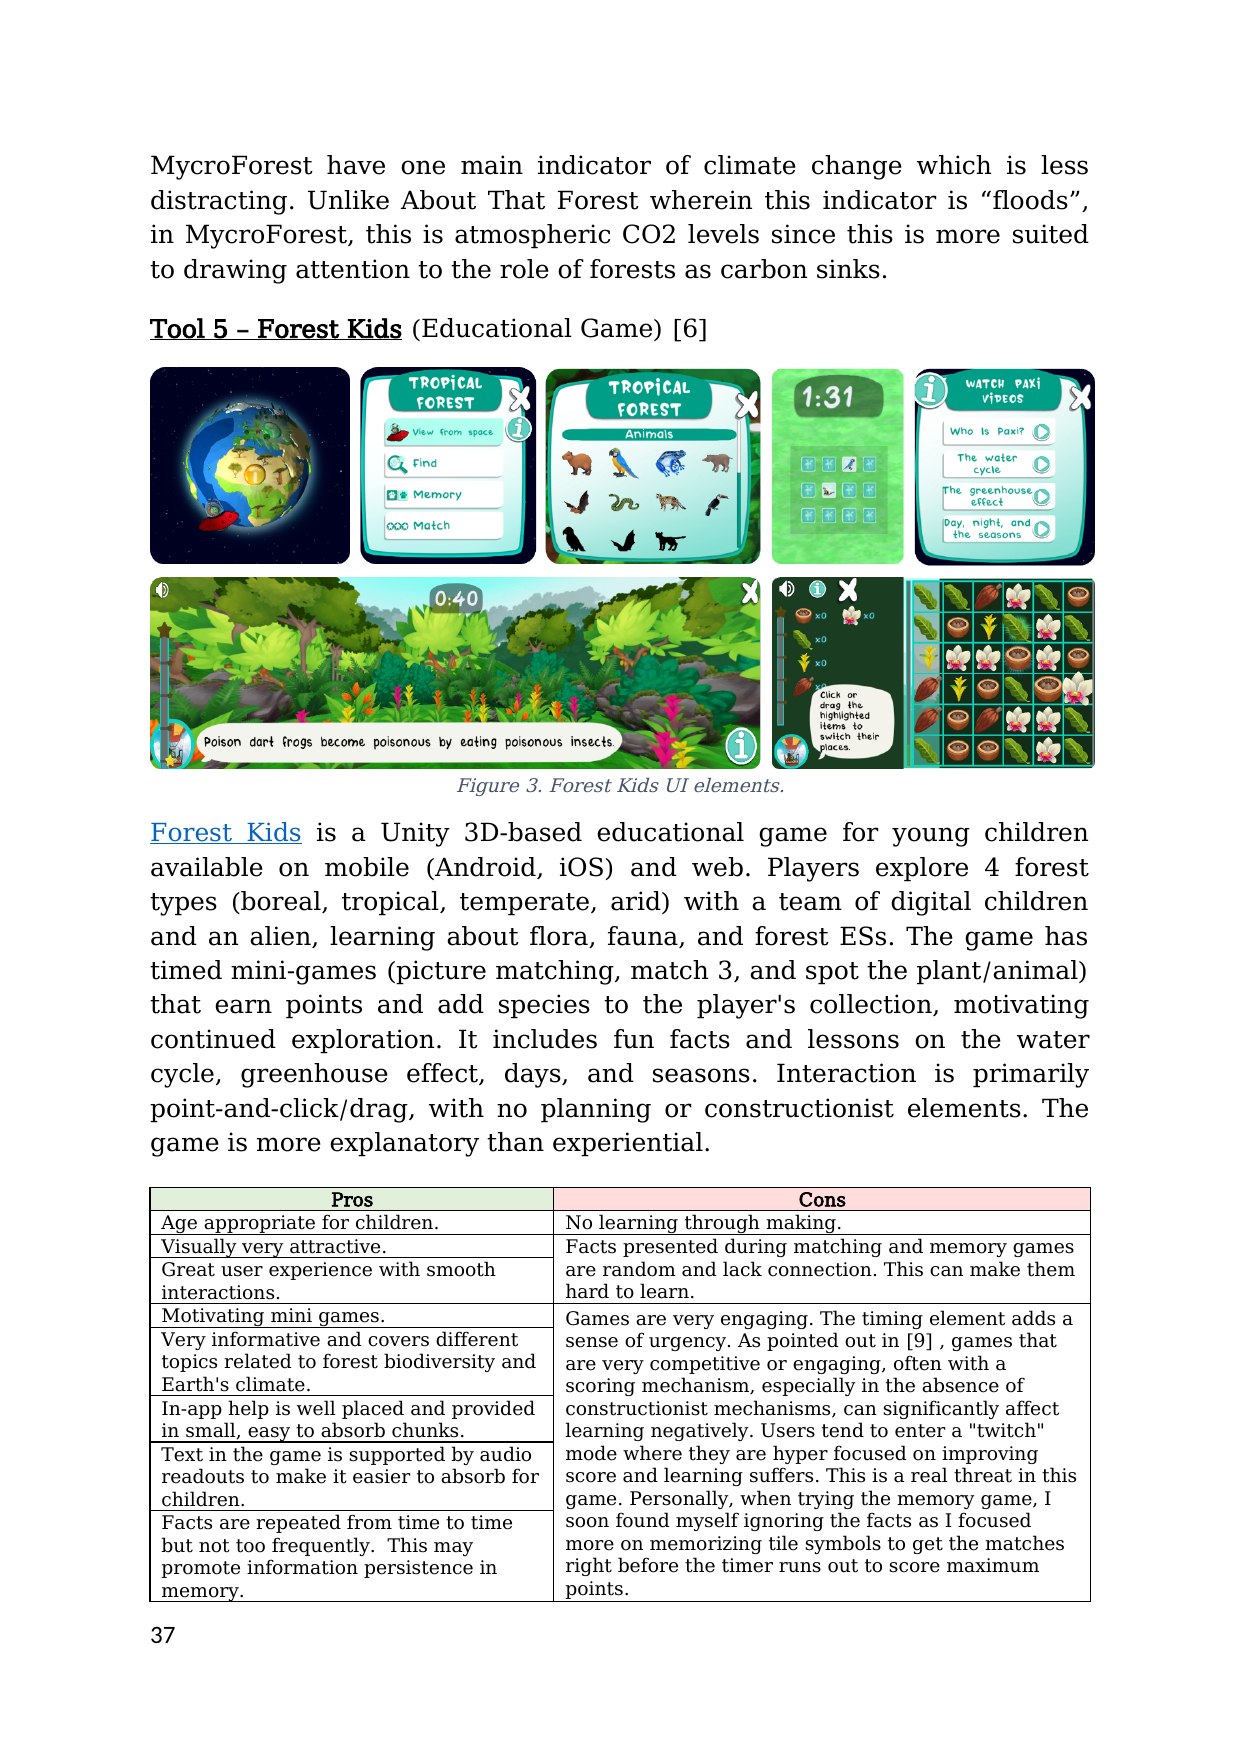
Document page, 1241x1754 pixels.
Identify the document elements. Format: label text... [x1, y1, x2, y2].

table_header Cons [554, 1188, 1090, 1210]
table_cell Facts presented during matching and memory games are random and lack connection. This can make them hard to learn. [554, 1235, 1090, 1303]
text Forest Kids is a Unity 3D-based educational game for young children available on mobile (Android, iOS) and web. Players explore 4 forest types (boreal, tropical, temperate, arid) with a team of digital children and an alien, learning about flora, fauna, and forest ESs. The game has timed mini-games (picture matching, match 3, and spot the plant/animal) that earn points and add species to the player's collection, motivating continued exploration. It includes fun facts and lessons on the water cycle, greenhouse effect, days, and seasons. Interaction is primarily point-and-click/drag, with no planning or constructionist elements. The game is more explanatory than experiential. [150, 817, 1090, 1157]
picture [150, 367, 1095, 769]
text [150, 150, 1090, 283]
subtitle Tool 5 – Forest Kids (Educational Game) [6] [150, 313, 1090, 343]
table_cell In-app help is well placed and provided in small, easy to absorb chunks. [151, 1396, 553, 1441]
text Figure 3. Forest Kids UI elements. [150, 773, 1090, 796]
table_cell Facts are repeated from time to time but not too frequently. This may promote information persistence in memory. [151, 1511, 553, 1601]
table_cell Age appropriate for children. [151, 1211, 553, 1234]
table_cell No learning through making. [554, 1211, 1090, 1234]
table_cell Visually very attractive. [151, 1235, 553, 1257]
table_cell Text in the game is supported by audio readouts to make it easier to absorb for children. [151, 1443, 553, 1510]
table_header Pros [151, 1188, 553, 1210]
table_cell Games are very engaging. The timing element adds a sense of urgency. As pointed out in [9] , games that are very competitive or engaging, often with a scoring mechanism, especially in the absence of constructionist mechanisms, can significantly affect learning negatively. Users tend to enter a "twitch" mode where they are hyper focused on improving score and learning suffers. This is a real threat in this game. Personally, when trying the memory game, I soon found myself ignoring the facts as I focused more on memorizing tile symbols to get the matches right before the timer runs out to score maximum points. [554, 1304, 1090, 1601]
table_cell Very informative and covers different topics related to forest biodiversity and Earth's climate. [151, 1328, 553, 1395]
table_cell Motivating mini games. [151, 1304, 553, 1327]
table_cell Great user experience with smooth interactions. [151, 1258, 553, 1303]
